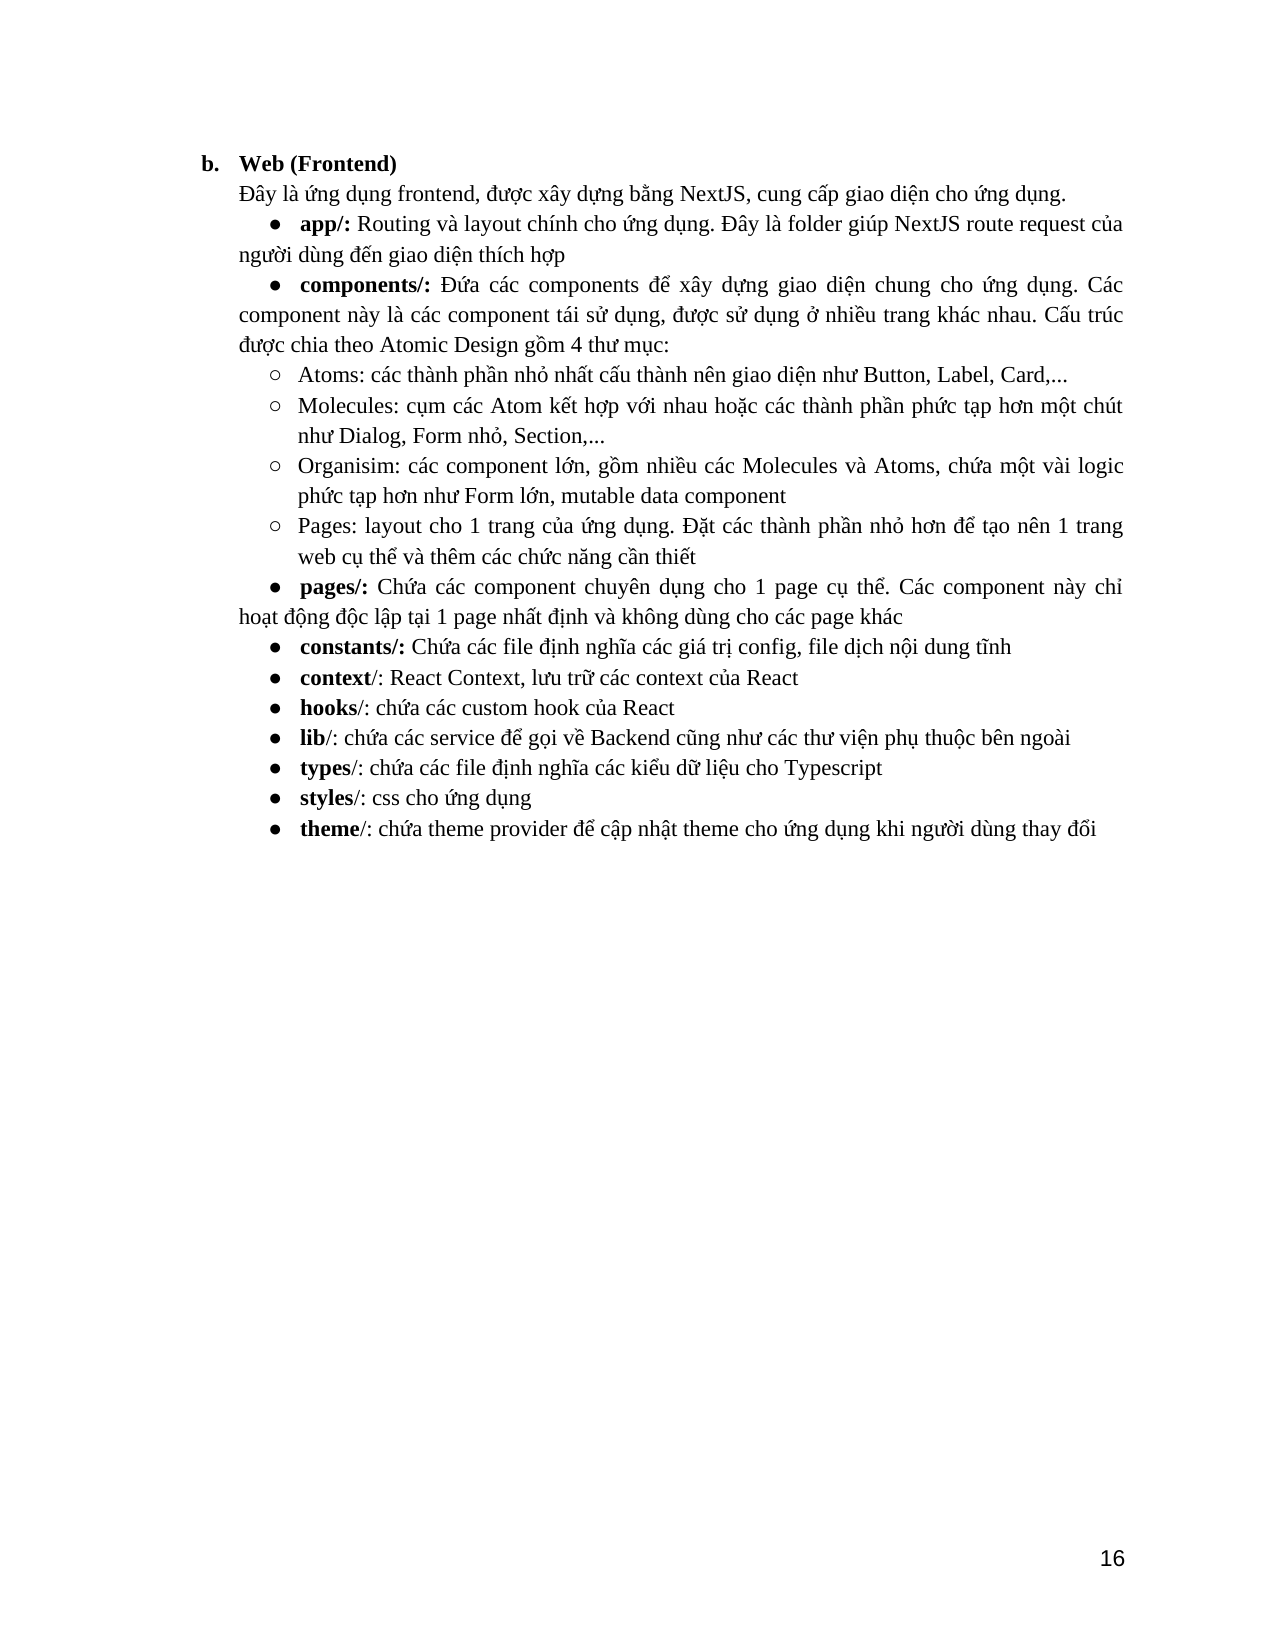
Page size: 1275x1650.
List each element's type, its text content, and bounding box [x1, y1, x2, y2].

list Organisim: các component lớn, gồm nhiều các Molecules và Atoms, chứa một vài logic phức tạp hơn như Form lớn, mutable data component [268, 452, 1125, 509]
list components/: Đứa các components để xây dựng giao diện chung cho ứng dụng. Các component này là các component tái sử dụng, được sử dụng ở nhiều trang khác nhau. Cấu trúc được chia theo Atomic Design gồm 4 thư mục: [238, 271, 1125, 358]
list hooks/: chứa các custom hook của React [238, 694, 1125, 720]
list app/: Routing và layout chính cho ứng dụng. Đây là folder giúp NextJS route request của người dùng đến giao diện thích hợp [238, 210, 1125, 267]
list Molecules: cụm các Atom kết hợp với nhau hoặc các thành phần phức tạp hơn một chút như Dialog, Form nhỏ, Section,... [268, 392, 1125, 448]
list Pages: layout cho 1 trang của ứng dụng. Đặt các thành phần nhỏ hơn để tạo nên 1 trang web cụ thể và thêm các chức năng cần thiết [268, 512, 1125, 569]
list Atoms: các thành phần nhỏ nhất cấu thành nên giao diện như Button, Label, Card,... [268, 361, 1125, 388]
text Đây là ứng dụng frontend, được xây dựng bằng NextJS, cung cấp giao diện cho ứng dụng. [209, 180, 1125, 207]
list theme/: chứa theme provider để cập nhật theme cho ứng dụng khi người dùng thay đổi [238, 814, 1125, 841]
list lib/: chứa các service để gọi về Backend cũng như các thư viện phụ thuộc bên ngoài [238, 724, 1125, 750]
list Web (Frontend) [201, 150, 1125, 176]
list styles/: css cho ứng dụng [238, 784, 1125, 811]
list constants/: Chứa các file định nghĩa các giá trị config, file dịch nội dung tĩnh [238, 633, 1125, 660]
list types/: chứa các file định nghĩa các kiểu dữ liệu cho Typescript [238, 754, 1125, 781]
list context/: React Context, lưu trữ các context của React [238, 663, 1125, 690]
list pages/: Chứa các component chuyên dụng cho 1 page cụ thể. Các component này chỉ hoạt động độc lập tại 1 page nhất định và không dùng cho các page khác [238, 573, 1125, 629]
